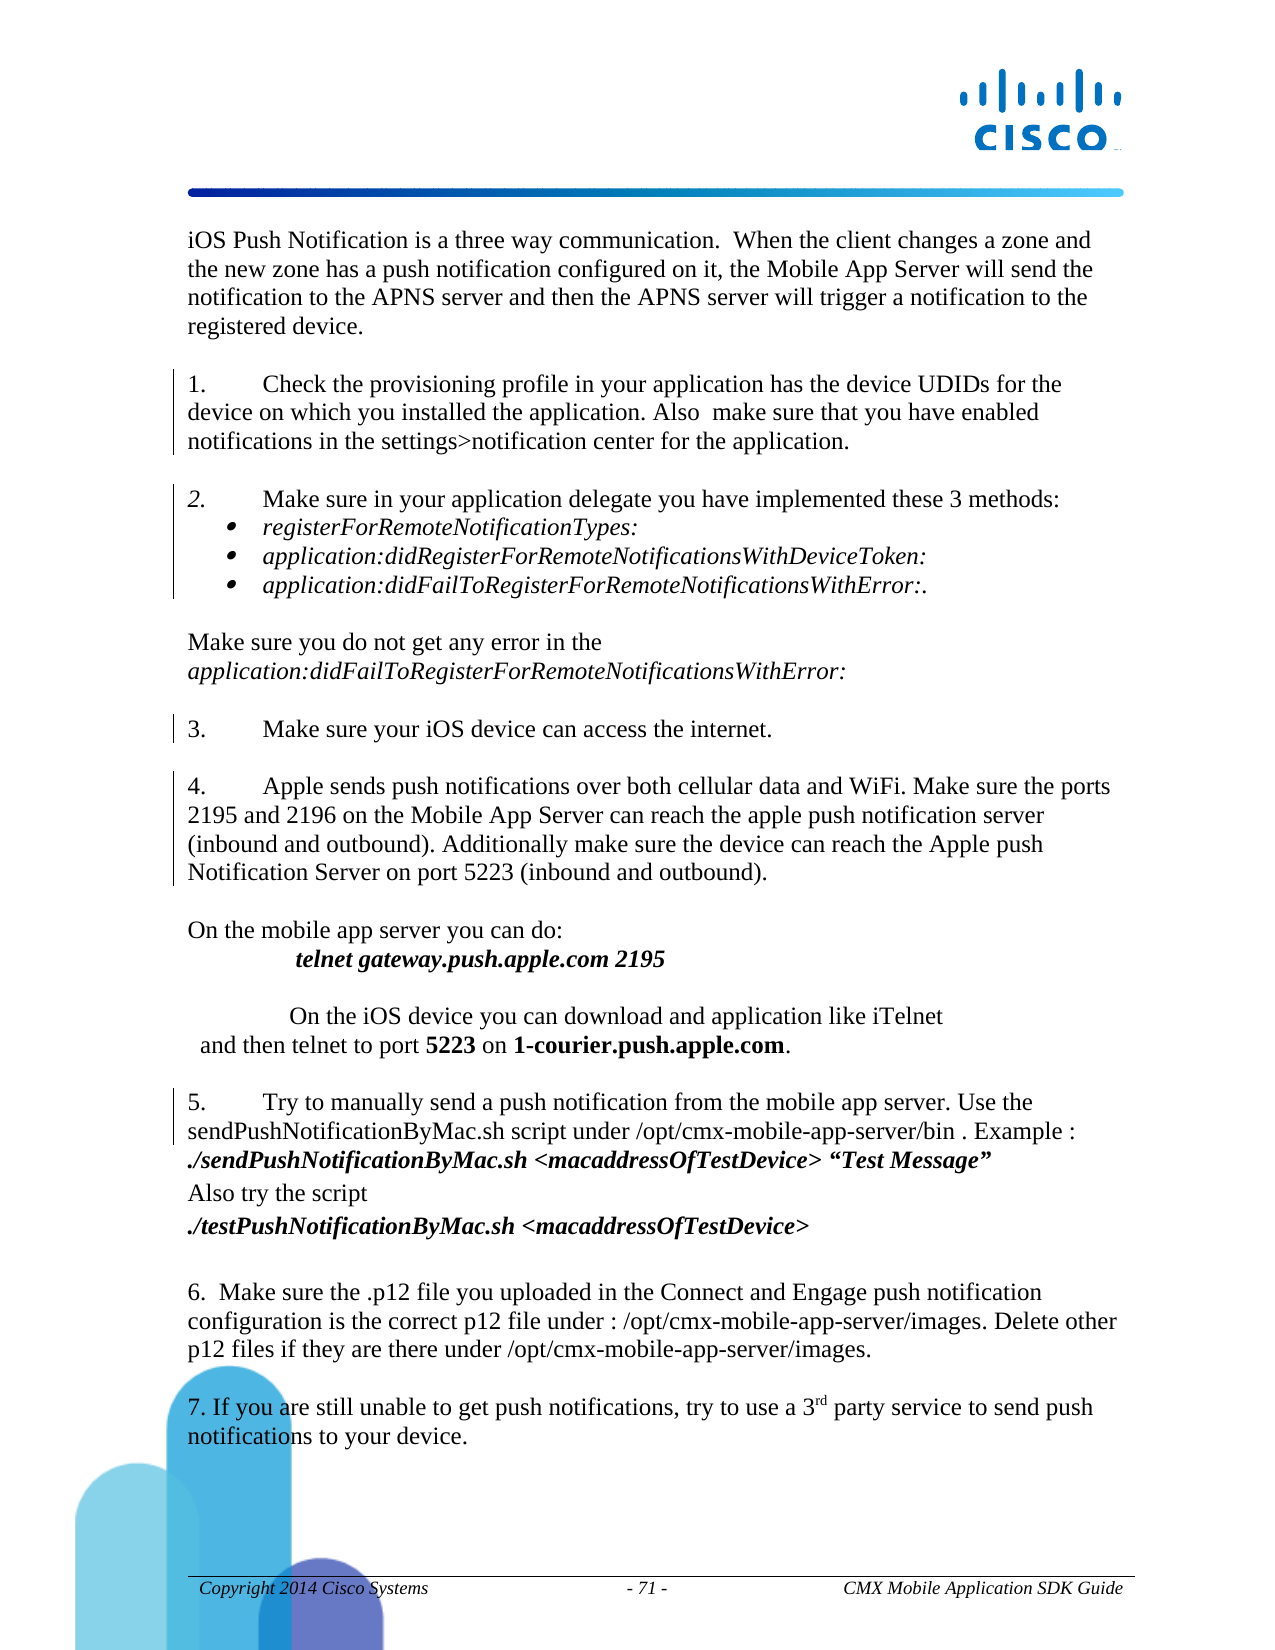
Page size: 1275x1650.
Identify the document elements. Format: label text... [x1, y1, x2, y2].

list Apple sends push notifications over both cellular data and WiFi. Make sure the ports 2195 and 2196 on the Mobile App Server can reach the apple push notification server (inbound and outbound). Additionally make sure the device can reach the Apple push Notification Server on port 5223 (inbound and outbound). [187, 771, 1125, 886]
text telnet gateway.push.apple.com 2195 [187, 944, 1125, 972]
list Also try the script [187, 1178, 1125, 1207]
text and then telnet to port 5223 on 1-courier.push.apple.com. [187, 1030, 1125, 1059]
text 6. Make sure the .p12 file you uploaded in the Connect and Engage push notification configuration is the correct p12 file under : /opt/cmx-mobile-app-server/images. Delete other p12 files if they are there under /opt/cmx-mobile-app-server/images. [187, 1277, 1125, 1363]
picture [74, 1365, 386, 1650]
text Make sure you do not get any error in the application:didFailToRegisterForRemoteNotificationsWithError: [187, 627, 1125, 685]
text iOS Push Notification is a three way communication. When the client changes a zone and the new zone has a push notification configured on it, the Mobile App Server will send the notification to the APNS server and then the APNS server will trigger a notification to the registered device. [187, 225, 1125, 340]
list Check the provisioning profile in your application has the device UDIDs for the device on which you installed the application. Also make sure that you have enabled notifications in the settings>notification center for the application. [187, 369, 1125, 455]
list ./testPushNotificationByMac.sh <macaddressOfTestDevice> [187, 1211, 1125, 1240]
list Make sure in your application delegate you have implemented these 3 methods: [187, 484, 1125, 512]
list Make sure your iOS device can access the internet. [187, 714, 1125, 742]
list ./sendPushNotificationByMac.sh <macaddressOfTestDevice> “Test Message” [187, 1145, 1125, 1174]
text On the iOS device you can download and application like iTelnet [187, 1001, 1125, 1030]
text On the mobile app server you can do: [187, 915, 1125, 944]
list registerForRemoteNotificationTypes: [225, 512, 1125, 541]
list Try to manually send a push notification from the mobile app server. Use the sendPushNotificationByMac.sh script under /opt/cmx-mobile-app-server/bin . Example : [187, 1087, 1125, 1145]
text 7. If you are still unable to get push notifications, try to use a 3rd party service to send push notifications to your device. [187, 1392, 1125, 1449]
list application:didFailToRegisterForRemoteNotificationsWithError:. [225, 570, 1125, 599]
list application:didRegisterForRemoteNotificationsWithDeviceToken: [225, 541, 1125, 570]
